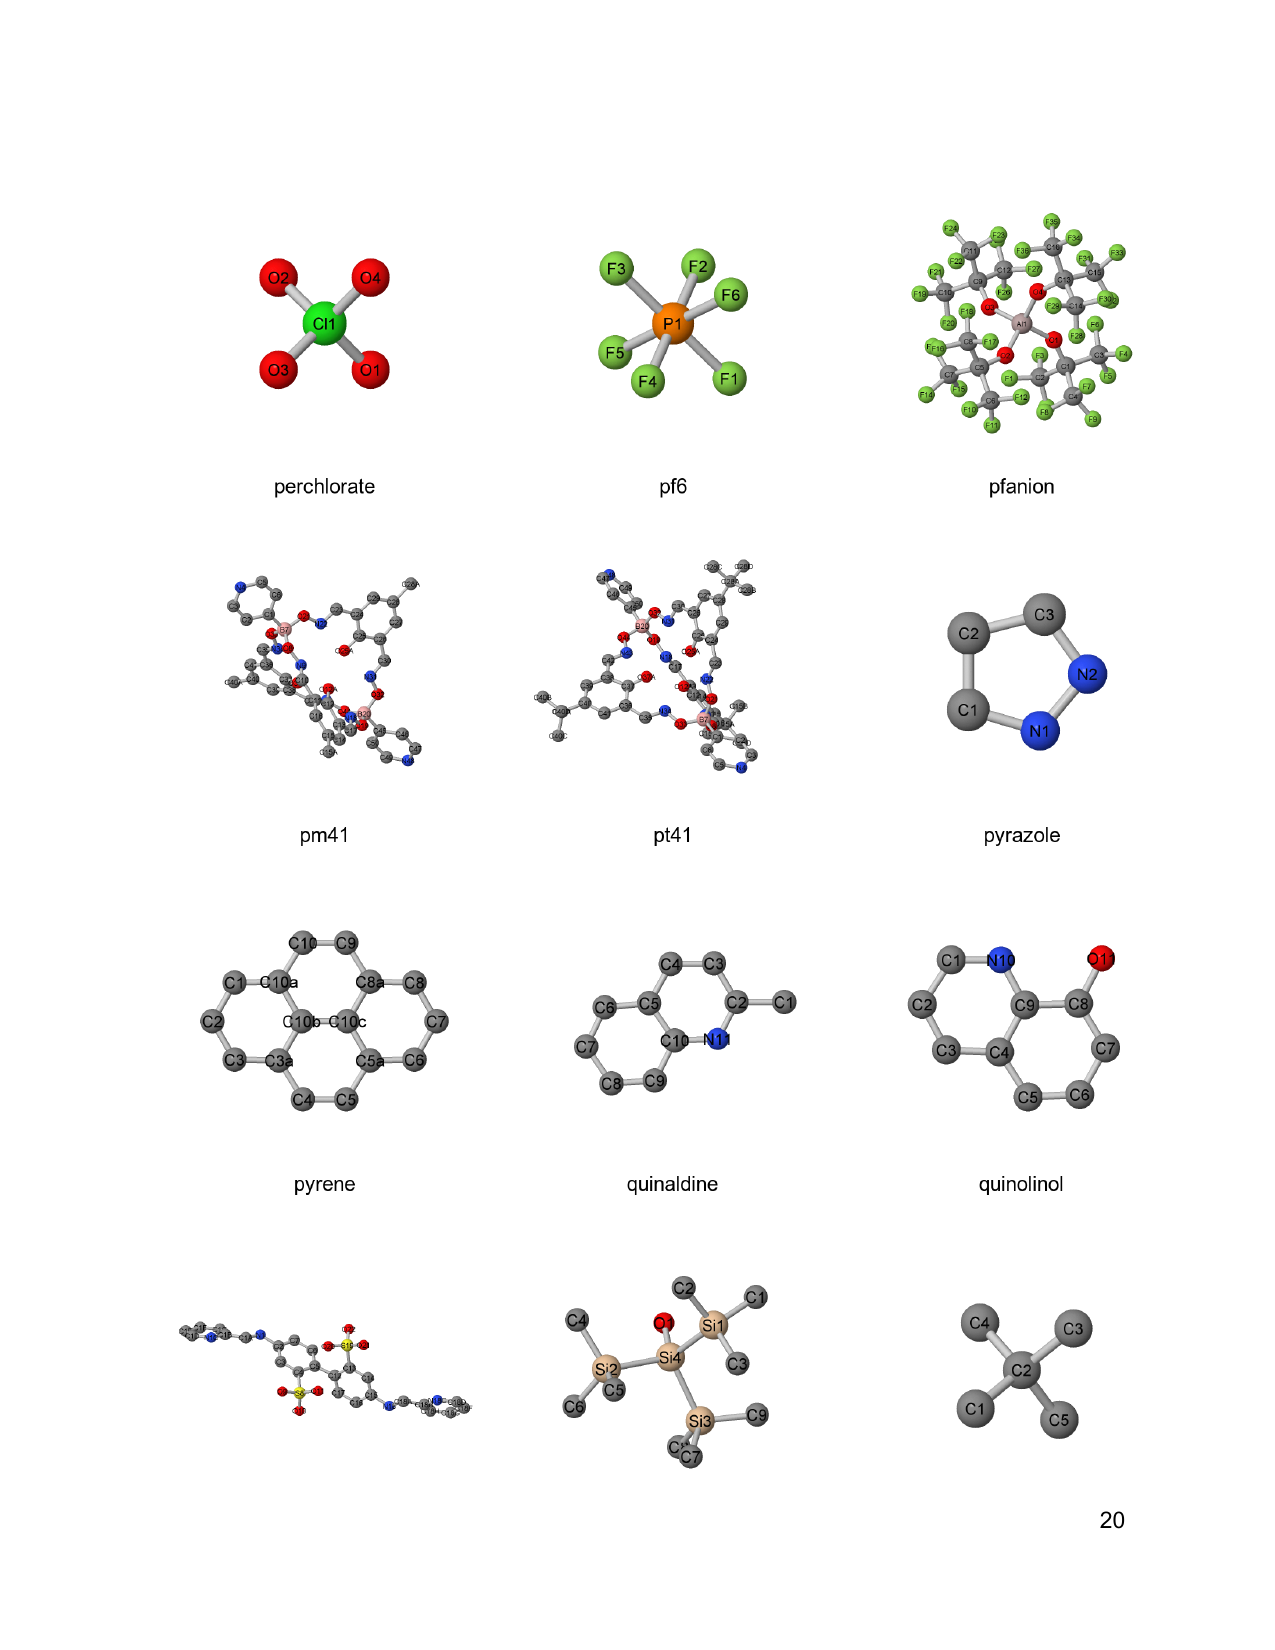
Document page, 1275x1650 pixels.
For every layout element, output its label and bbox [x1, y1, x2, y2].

picture [150, 150, 1196, 1501]
